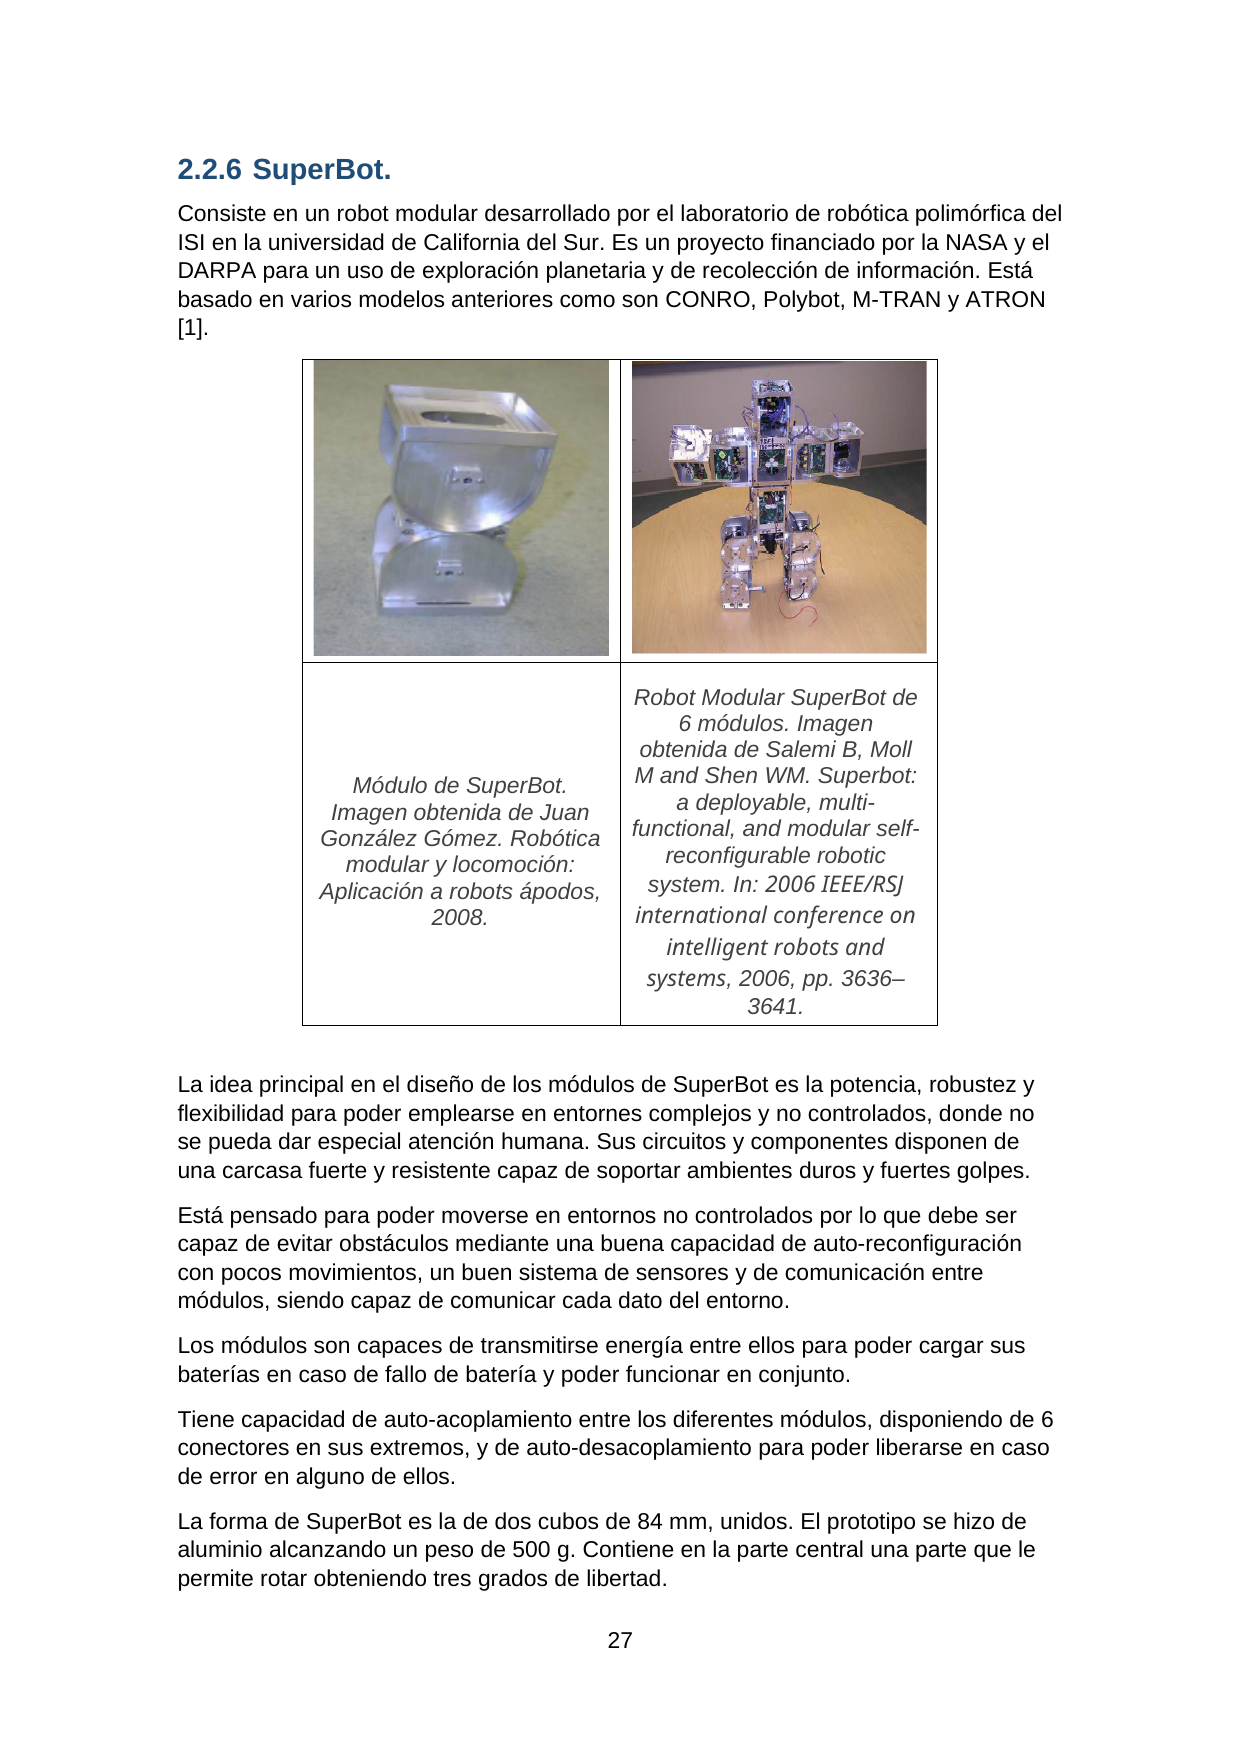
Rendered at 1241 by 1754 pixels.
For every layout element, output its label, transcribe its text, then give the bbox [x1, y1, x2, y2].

text La forma de SuperBot es la de dos cubos de 84 mm, unidos. El prototipo se hizo de aluminio alcanzando un peso de 500 g. Contiene en la parte central una parte que le permite rotar obteniendo tres grados de libertad. [177, 1508, 1063, 1591]
table_cell Robot Modular SuperBot de 6 módulos. Imagen obtenida de Salemi B, Moll M and Shen WM. Superbot: a deployable, multi-functional, and modular self-reconfigurable robotic system. In: 2006 IEEE/RSJ international conference on intelligent robots and systems, 2006, pp. 3636–3641. [621, 663, 937, 1025]
subtitle SuperBot. [177, 152, 1063, 185]
text Tiene capacidad de auto-acoplamiento entre los diferentes módulos, disponiendo de 6 conectores en sus extremos, y de auto-desacoplamiento para poder liberarse en caso de error en alguno de ellos. [177, 1406, 1063, 1489]
picture [313, 360, 609, 656]
table_header [621, 360, 937, 662]
table_cell Módulo de SuperBot. Imagen obtenida de Juan González Gómez. Robótica modular y locomoción: Aplicación a robots ápodos, 2008. [303, 663, 620, 1025]
text Los módulos son capaces de transmitirse energía entre ellos para poder cargar sus baterías en caso de fallo de batería y poder funcionar en conjunto. [177, 1332, 1063, 1387]
text La idea principal en el diseño de los módulos de SuperBot es la potencia, robustez y flexibilidad para poder emplearse en entornes complejos y no controlados, donde no se pueda dar especial atención humana. Sus circuitos y componentes disponen de una carcasa fuerte y resistente capaz de soportar ambientes duros y fuertes golpes. [177, 1071, 1063, 1183]
text Está pensado para poder moverse en entornos no controlados por lo que debe ser capaz de evitar obstáculos mediante una buena capacidad de auto-reconfiguración con pocos movimientos, un buen sistema de sensores y de comunicación entre módulos, siendo capaz de comunicar cada dato del entorno. [177, 1202, 1063, 1313]
picture [631, 360, 927, 656]
table_header [303, 360, 620, 662]
text Consiste en un robot modular desarrollado por el laboratorio de robótica polimórfica del ISI en la universidad de California del Sur. Es un proyecto financiado por la NASA y el DARPA para un uso de exploración planetaria y de recolección de información. Está basado en varios modelos anteriores como son CONRO, Polybot, M-TRAN y ATRON [1]. [177, 200, 1063, 341]
